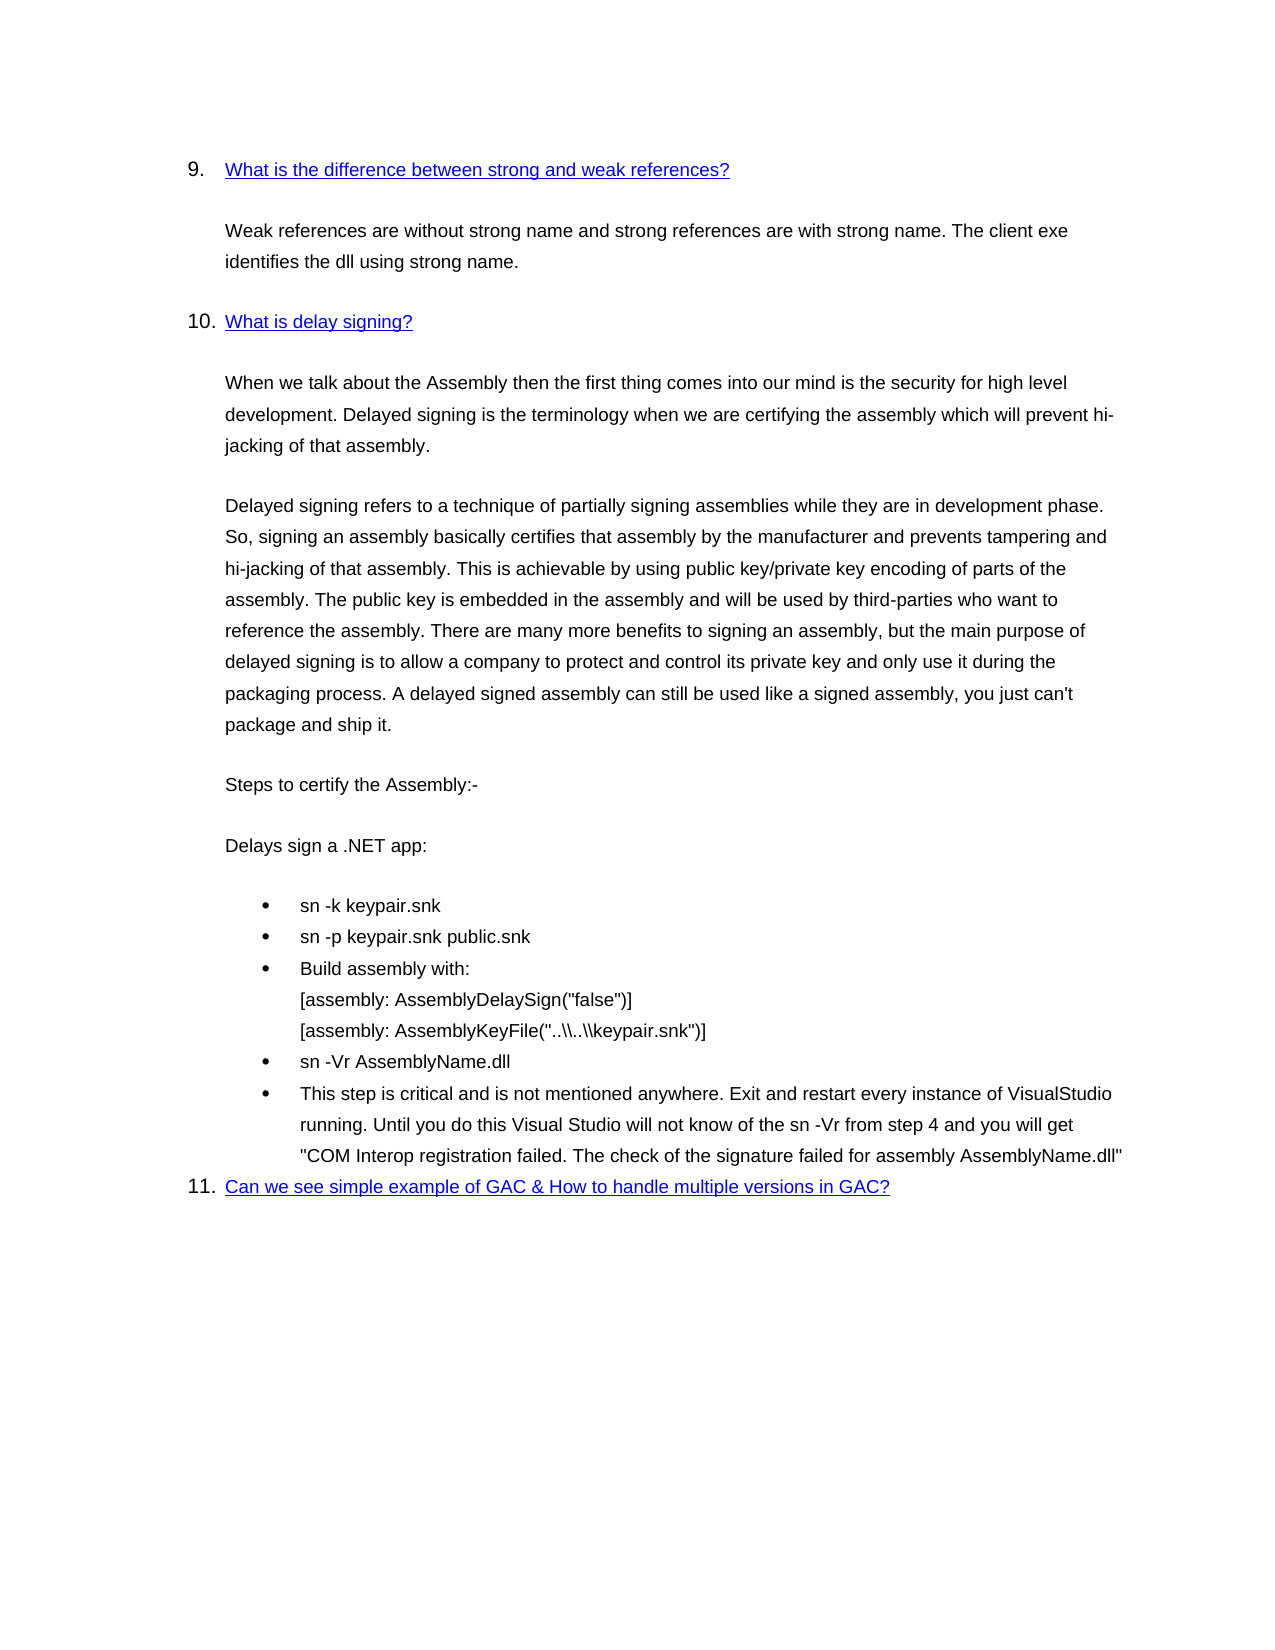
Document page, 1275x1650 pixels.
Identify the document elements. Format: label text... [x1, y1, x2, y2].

list Can we see simple example of GAC & How to handle multiple versions in GAC? [187, 1167, 1125, 1198]
text Delayed signing refers to a technique of partially signing assemblies while they are in development phase. So, signing an assembly basically certifies that assembly by the manufacturer and prevents tampering and hi-jacking of that assembly. This is achievable by using public key/private key encoding of parts of the assembly. The public key is embedded in the assembly and will be used by third-parties who want to reference the assembly. There are many more benefits to signing an assembly, but the main purpose of delayed signing is to allow a company to protect and control its private key and only use it during the packaging process. A delayed signed assembly can still be used like a signed assembly, you just can't package and ship it. [225, 485, 1125, 735]
text When we talk about the Assembly then the first thing comes into our mind is the security for high level development. Delayed signing is the terminology when we are certifying the assembly which will prevent hi-jacking of that assembly. [225, 362, 1125, 456]
list What is the difference between strong and weak references? [187, 150, 1125, 181]
list sn -p keypair.snk public.snk [262, 917, 1125, 948]
list sn -Vr AssemblyName.dll [262, 1042, 1125, 1073]
list Build assembly with: [assembly: AssemblyDelaySign("false")] [assembly: AssemblyKeyFile("..\\..\\keypair.snk")] [262, 948, 1125, 1042]
list What is delay signing? [187, 302, 1125, 333]
list sn -k keypair.snk [262, 885, 1125, 917]
text Delays sign a .NET app: [225, 825, 1125, 856]
text Weak references are without strong name and strong references are with strong name. The client exe identifies the dll using strong name. [225, 210, 1125, 273]
list This step is critical and is not mentioned anywhere. Exit and restart every instance of VisualStudio running. Until you do this Visual Studio will not know of the sn -Vr from step 4 and you will get "COM Interop registration failed. The check of the signature failed for assembly AssemblyName.dll" [262, 1073, 1125, 1167]
text Steps to certify the Assembly:- [225, 764, 1125, 796]
